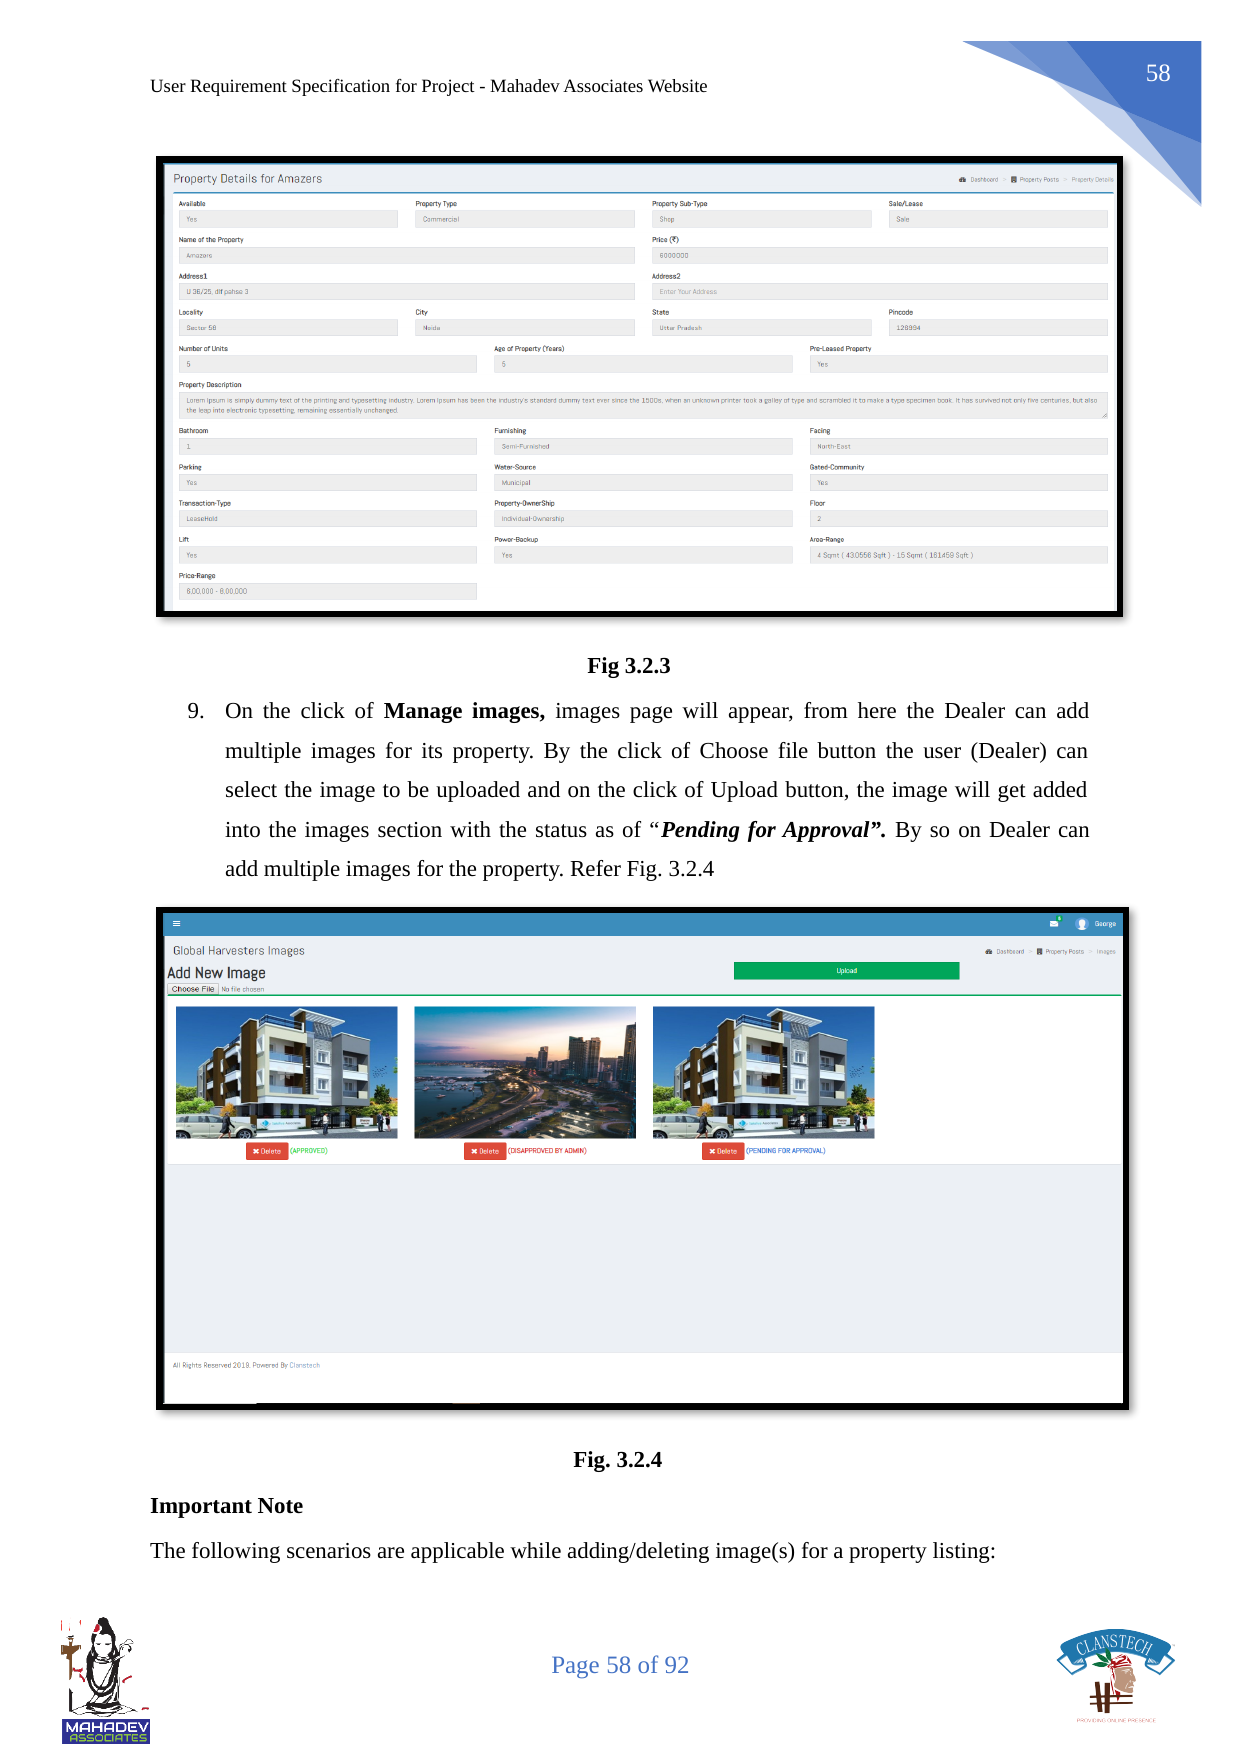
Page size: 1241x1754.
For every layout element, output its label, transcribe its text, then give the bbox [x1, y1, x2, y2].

picture [1056, 1629, 1175, 1724]
picture [60, 1601, 150, 1744]
text Important Note [150, 1492, 1090, 1518]
text Fig 3.2.3 [450, 652, 1090, 678]
picture [163, 163, 1117, 611]
text Fig. 3.2.4 [150, 1446, 1090, 1473]
list On the click of Manage images, images page will appear, from here the Dealer can add multiple images for its property. By the click of Choose file button the user (Dealer) can select the image to be uploaded and on the click of Upload button, the image will get added into the images section with the status as of “Pending for Approval”. By so on Dealer can add multiple images for the property. Refer Fig. 3.2.4 [187, 697, 1090, 882]
picture [962, 41, 1202, 207]
text The following scenarios are applicable while adding/deleting image(s) for a property listing: [150, 1537, 1090, 1564]
picture [163, 913, 1123, 1404]
